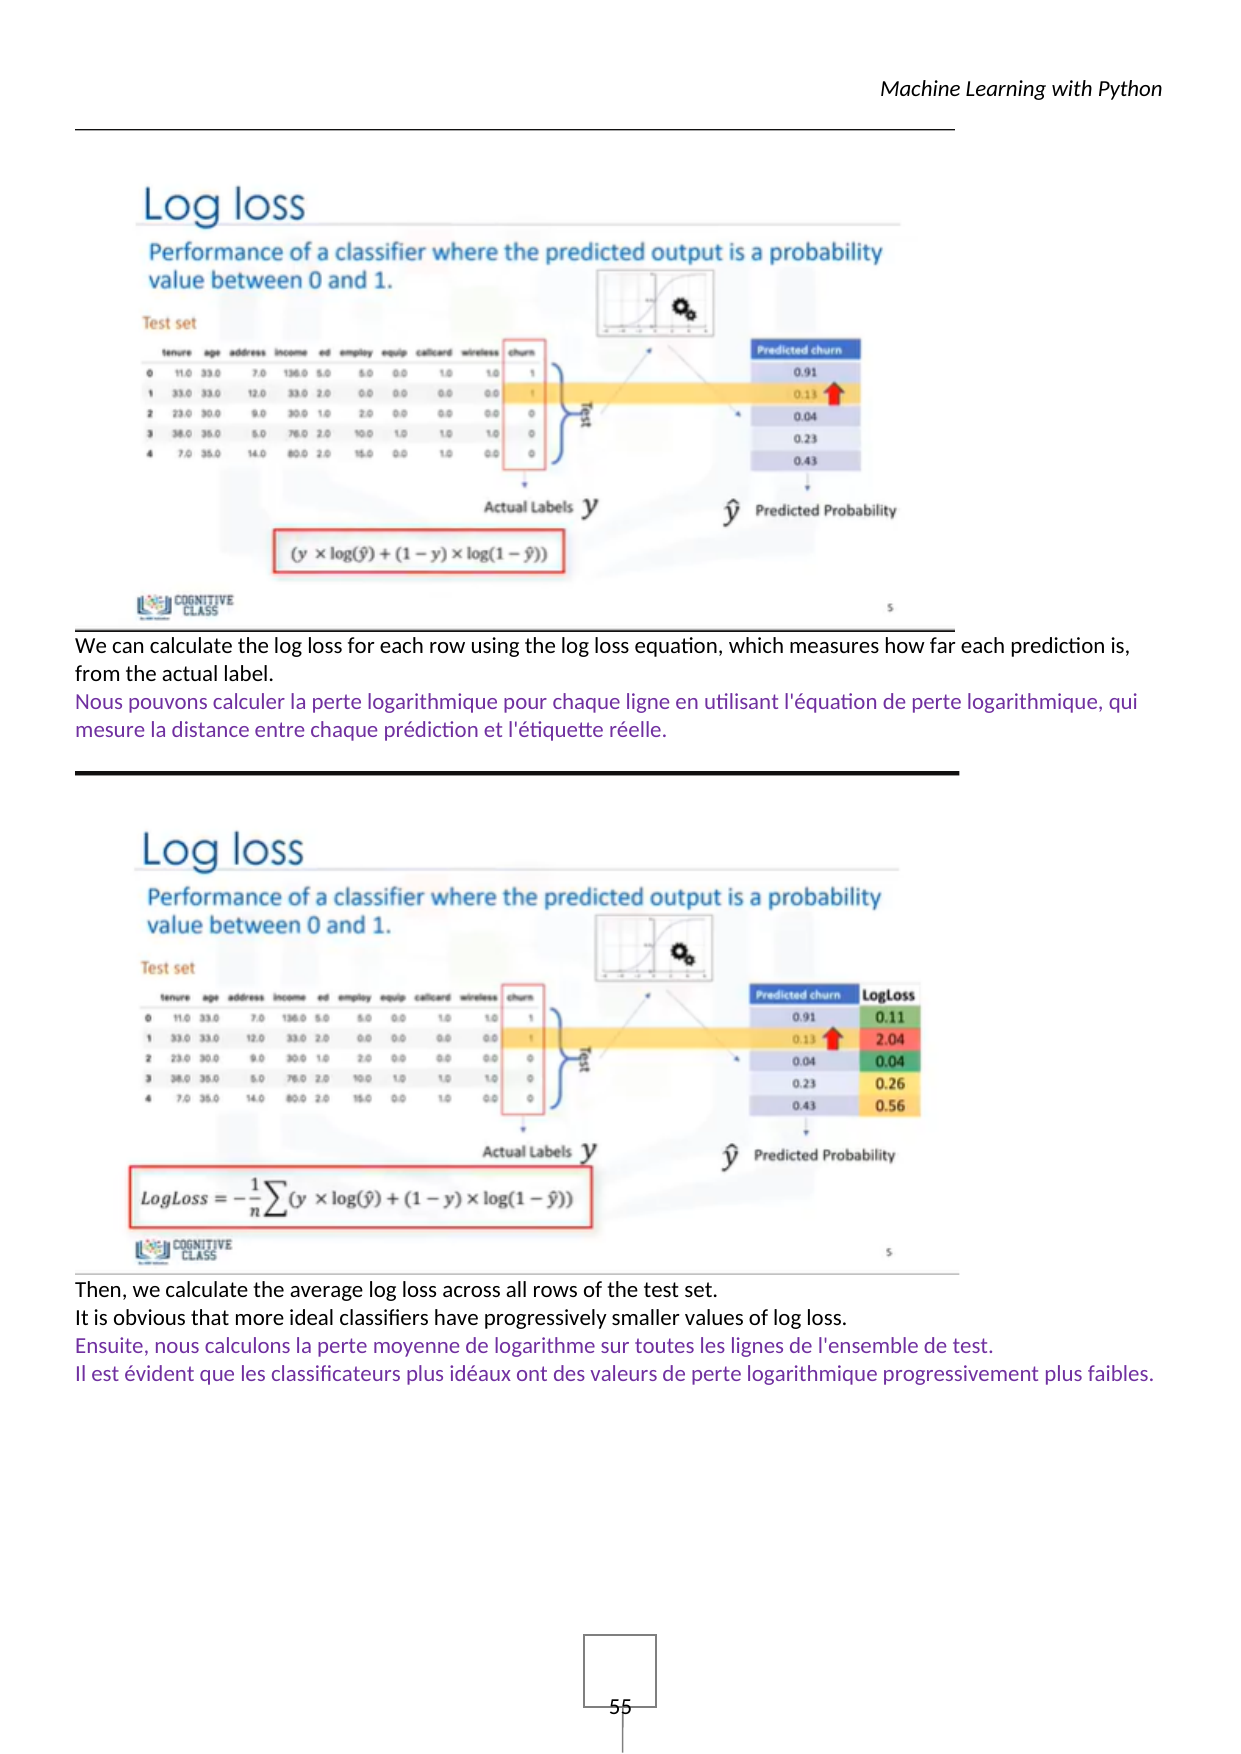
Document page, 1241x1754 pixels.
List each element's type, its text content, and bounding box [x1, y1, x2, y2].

text Il est évident que les classificateurs plus idéaux ont des valeurs de perte logarithmique progressivement plus faibles. [75, 1359, 1165, 1387]
text Nous pouvons calculer la perte logarithmique pour chaque ligne en utilisant l'équation de perte logarithmique, qui mesure la distance entre chaque prédiction et l'étiquette réelle. [75, 687, 1165, 743]
text We can calculate the log loss for each row using the log loss equation, which measures how far each prediction is, from the actual label. [75, 631, 1165, 687]
text It is obvious that more ideal classifiers have progressively smaller values of log loss. [75, 1303, 1165, 1331]
picture [75, 129, 955, 632]
text Then, we calculate the average log loss across all rows of the test set. [75, 1275, 1165, 1303]
picture [75, 771, 960, 1275]
text Ensuite, nous calculons la perte moyenne de logarithme sur toutes les lignes de l'ensemble de test. [75, 1331, 1165, 1359]
